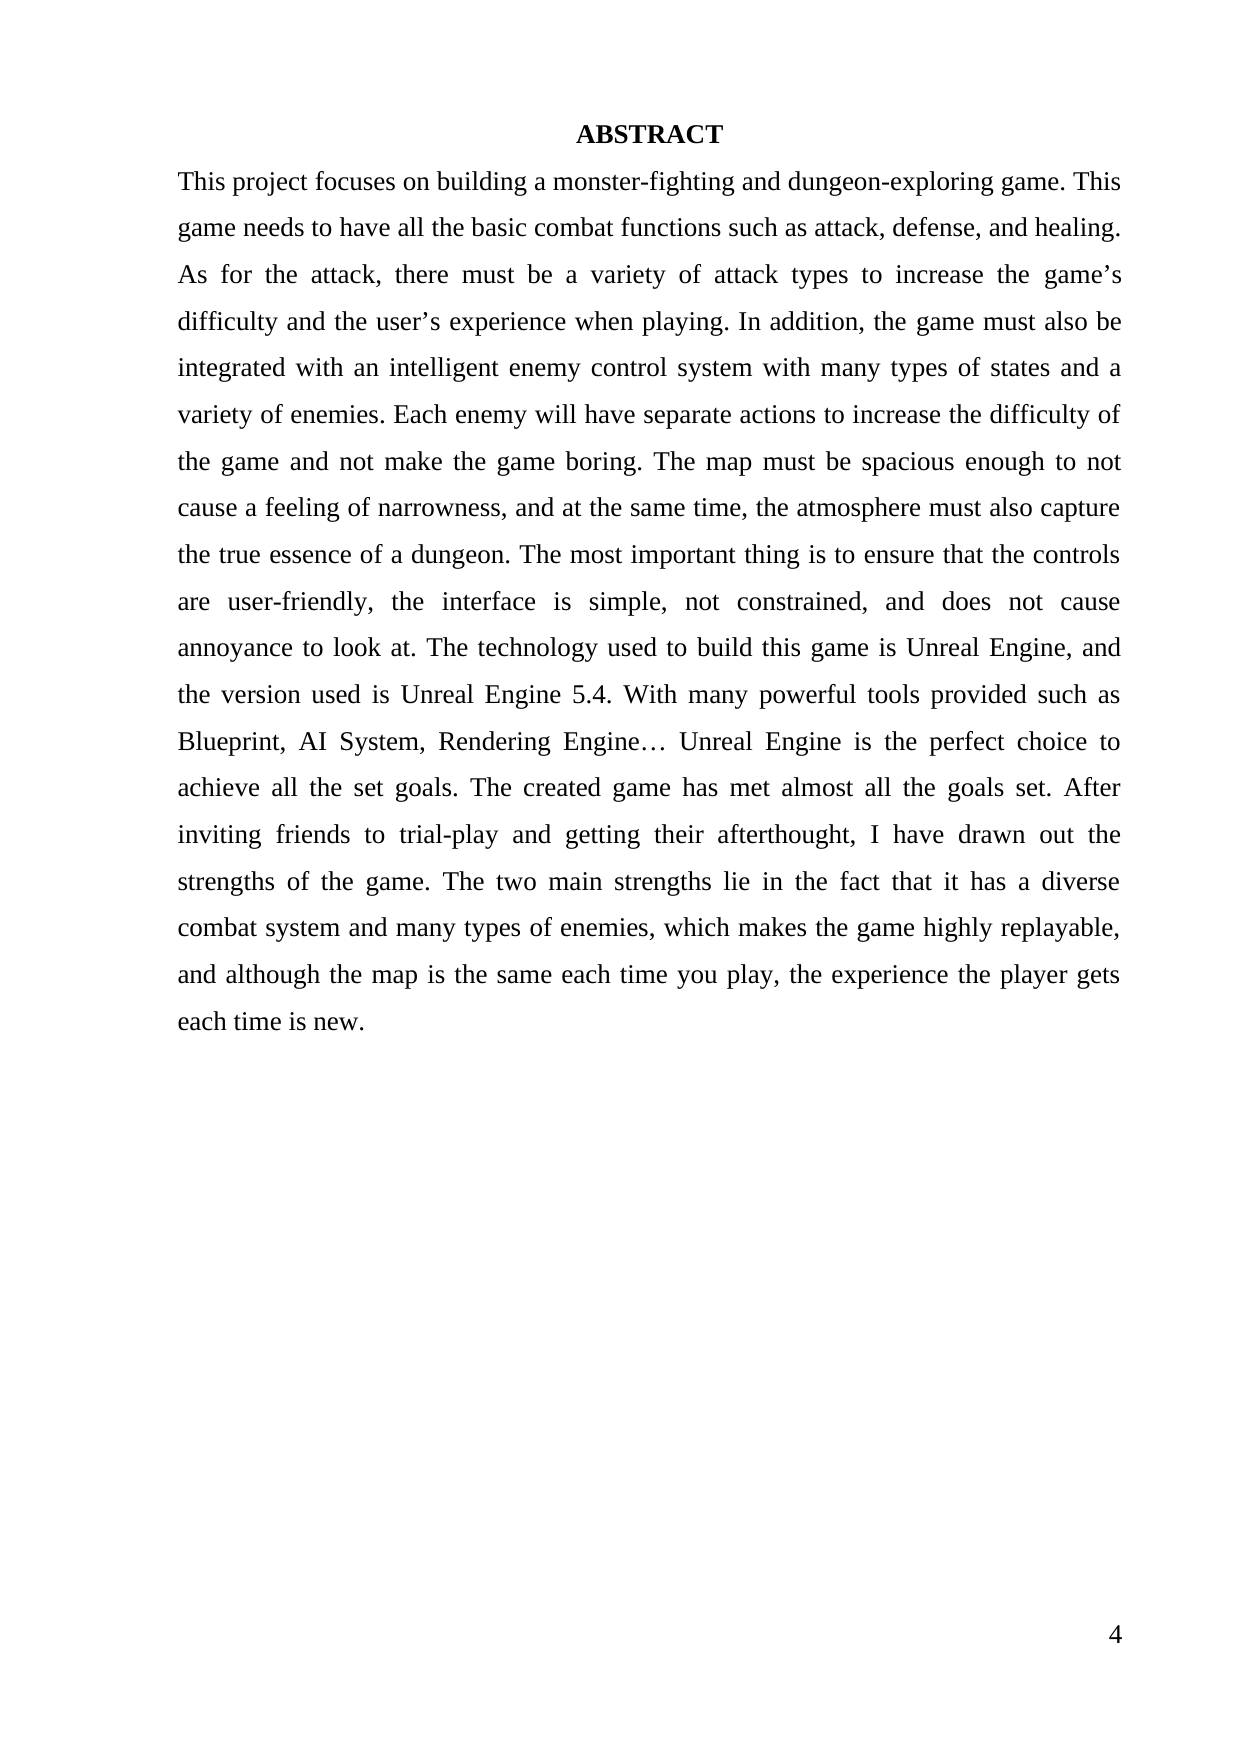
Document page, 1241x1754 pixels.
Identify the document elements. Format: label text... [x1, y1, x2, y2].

text This project focuses on building a monster-fighting and dungeon-exploring game. This game needs to have all the basic combat functions such as attack, defense, and healing. As for the attack, there must be a variety of attack types to increase the game’s difficulty and the user’s experience when playing. In addition, the game must also be integrated with an intelligent enemy control system with many types of states and a variety of enemies. Each enemy will have separate actions to increase the difficulty of the game and not make the game boring. The map must be spacious enough to not cause a feeling of narrowness, and at the same time, the atmosphere must also capture the true essence of a dungeon. The most important thing is to ensure that the controls are user-friendly, the interface is simple, not constrained, and does not cause annoyance to look at. The technology used to build this game is Unreal Engine, and the version used is Unreal Engine 5.4. With many powerful tools provided such as Blueprint, AI System, Rendering Engine… Unreal Engine is the perfect choice to achieve all the set goals. The created game has met almost all the goals set. After inviting friends to trial-play and getting their afterthought, I have drawn out the strengths of the game. The two main strengths lie in the fact that it has a diverse combat system and many types of enemies, which makes the game highly replayable, and although the map is the same each time you play, the experience the player gets each time is new. [177, 165, 1122, 1036]
text ABSTRACT [177, 118, 1122, 149]
